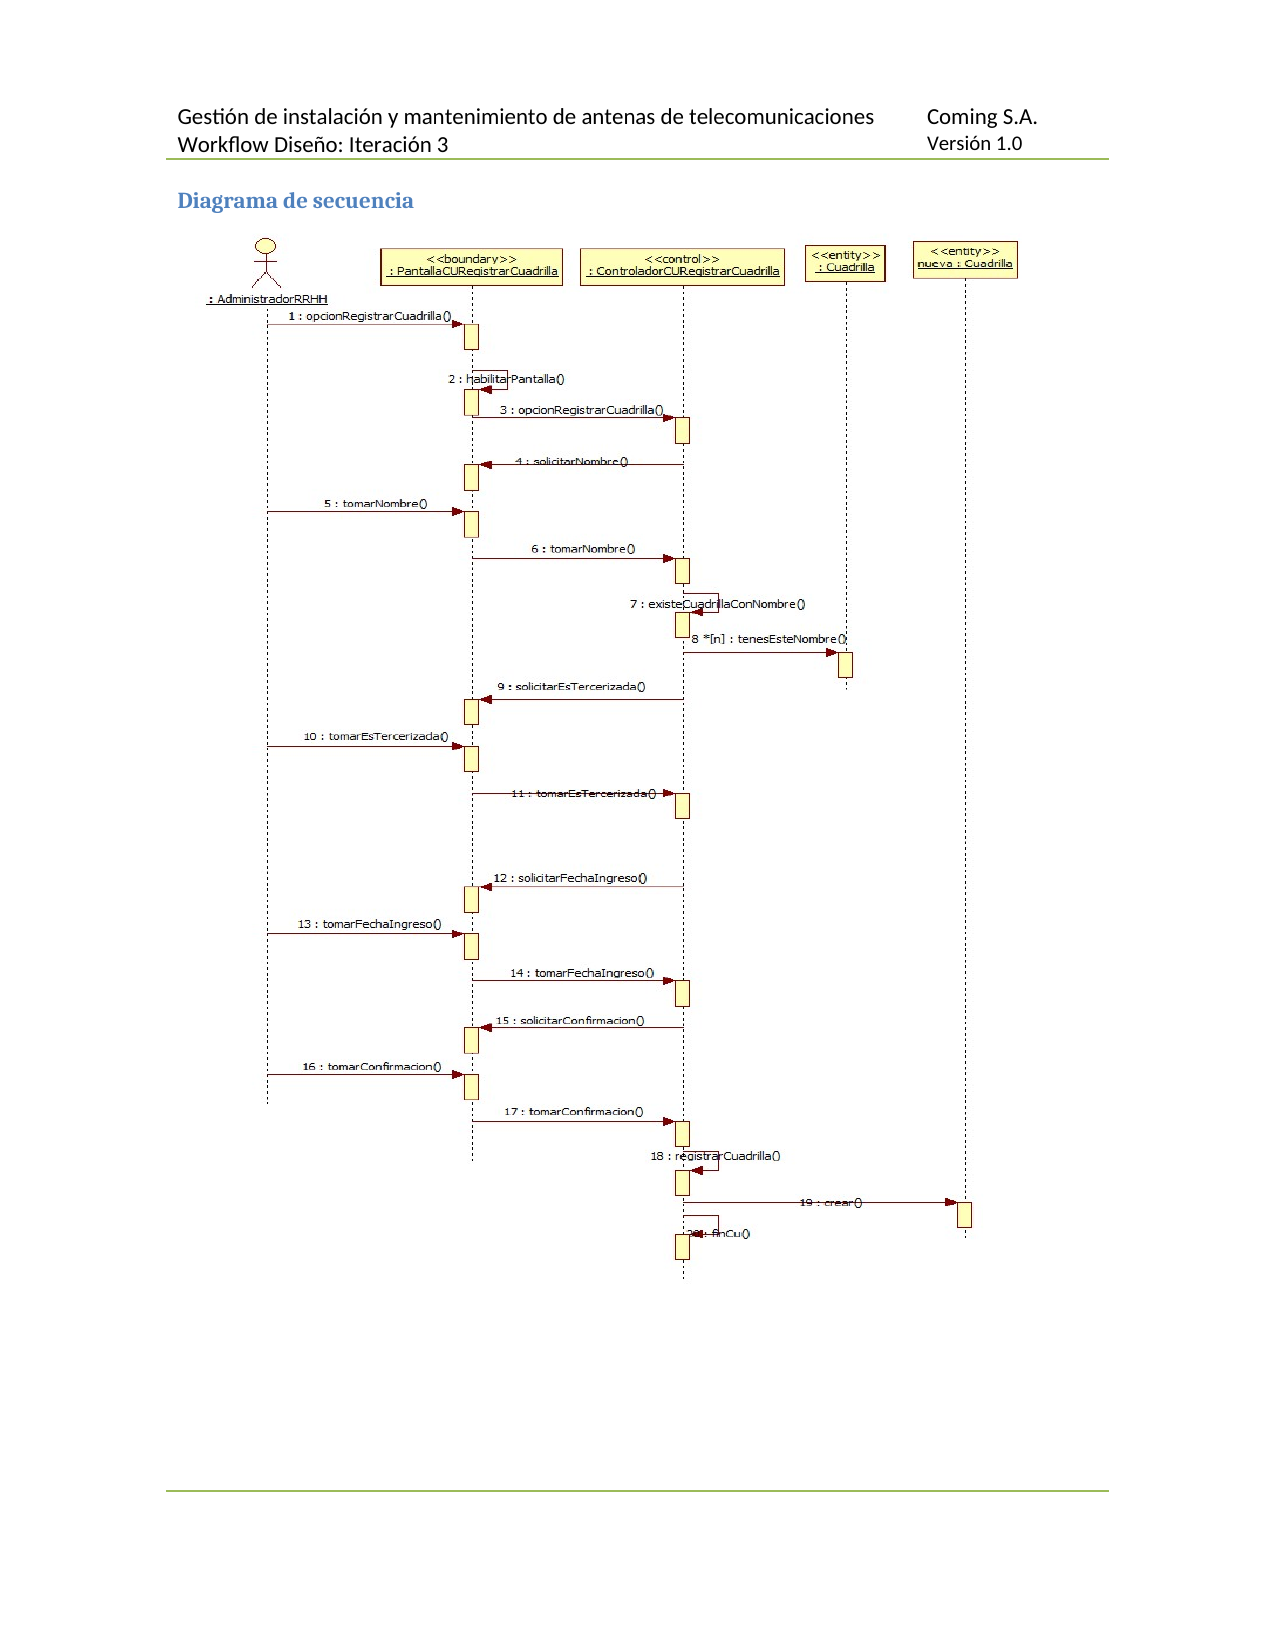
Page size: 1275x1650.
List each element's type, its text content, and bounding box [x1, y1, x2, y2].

picture [177, 218, 1042, 1297]
subtitle Diagrama de secuencia [177, 188, 1098, 214]
